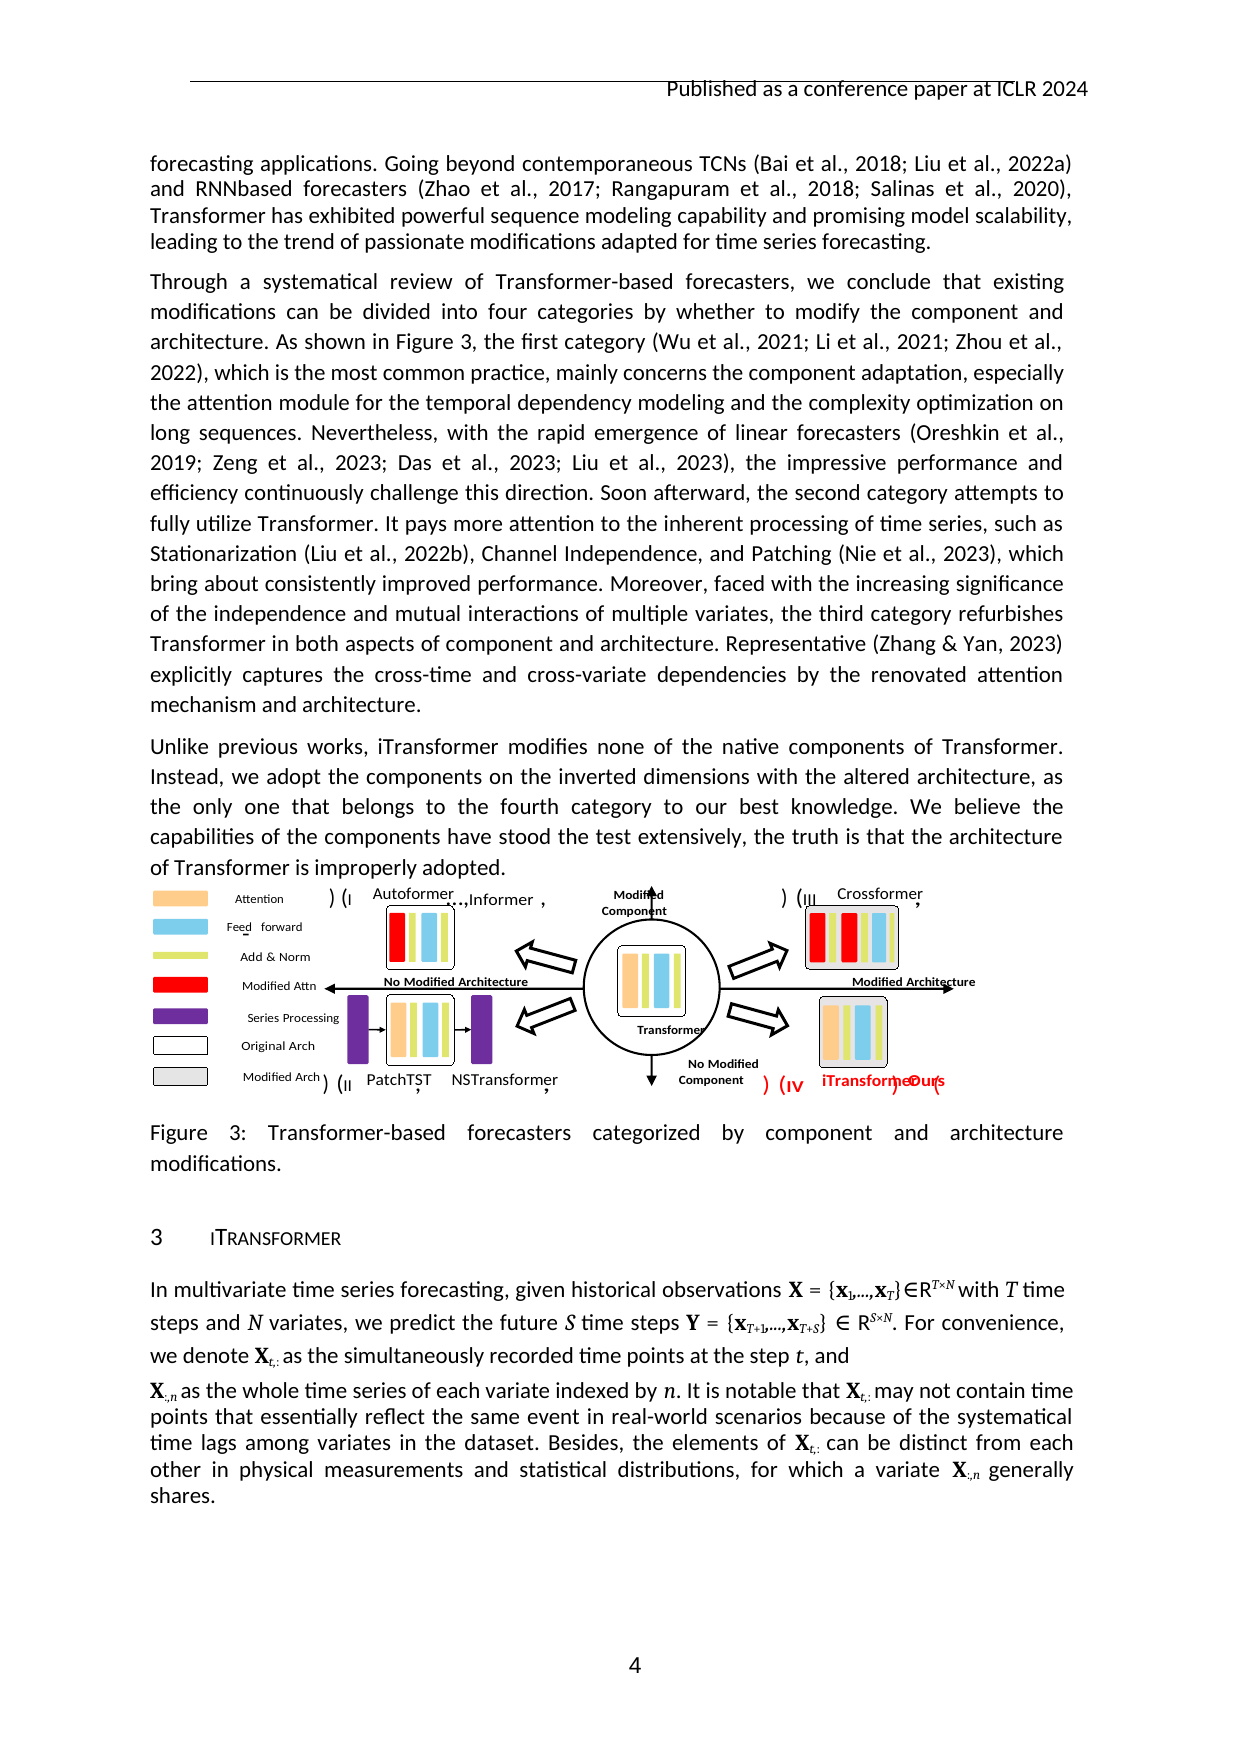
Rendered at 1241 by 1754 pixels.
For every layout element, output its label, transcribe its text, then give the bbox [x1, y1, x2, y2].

text Unlike previous works, iTransformer modifies none of the native components of Transformer. Instead, we adopt the components on the inverted dimensions with the altered architecture, as the only one that belongs to the fourth category to our best knowledge. We believe the capabilities of the components have stood the test extensively, the truth is that the architecture of Transformer is improperly adopted. [150, 732, 1065, 881]
text Figure 3: Transformer-based forecasters categorized by component and architecture modifications. [150, 1118, 1065, 1177]
subtitle 3 ITRANSFORMER [150, 1221, 1090, 1252]
text X:,n as the whole time series of each variate indexed by n. It is notable that Xt,: may not contain time points that essentially reflect the same event in real-world scenarios because of the systematical time lags among variates in the dataset. Besides, the elements of Xt,: can be distinct from each other in physical measurements and statistical distributions, for which a variate X:,n generally shares. [150, 1377, 1074, 1509]
text In multivariate time series forecasting, given historical observations X = {x1,...,xT}∈RT×N with T time steps and N variates, we predict the future S time steps Y = {xT+1,...,xT+S} ∈ RS×N. For convenience, we denote Xt,: as the simultaneously recorded time points at the step t, and [150, 1276, 1065, 1369]
text Through a systematical review of Transformer-based forecasters, we conclude that existing modifications can be divided into four categories by whether to modify the component and architecture. As shown in Figure 3, the first category (Wu et al., 2021; Li et al., 2021; Zhou et al., 2022), which is the most common practice, mainly concerns the component adaptation, especially the attention module for the temporal dependency modeling and the complexity optimization on long sequences. Nevertheless, with the rapid emergence of linear forecasters (Oreshkin et al., 2019; Zeng et al., 2023; Das et al., 2023; Liu et al., 2023), the impressive performance and efficiency continuously challenge this direction. Soon afterward, the second category attempts to fully utilize Transformer. It pays more attention to the inherent processing of time series, such as Stationarization (Liu et al., 2022b), Channel Independence, and Patching (Nie et al., 2023), which bring about consistently improved performance. Moreover, faced with the increasing significance of the independence and mutual interactions of multiple variates, the third category refurbishes Transformer in both aspects of component and architecture. Representative (Zhang & Yan, 2023) explicitly captures the cross-time and cross-variate dependencies by the renovated attention mechanism and architecture. [150, 267, 1065, 718]
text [150, 150, 1074, 255]
